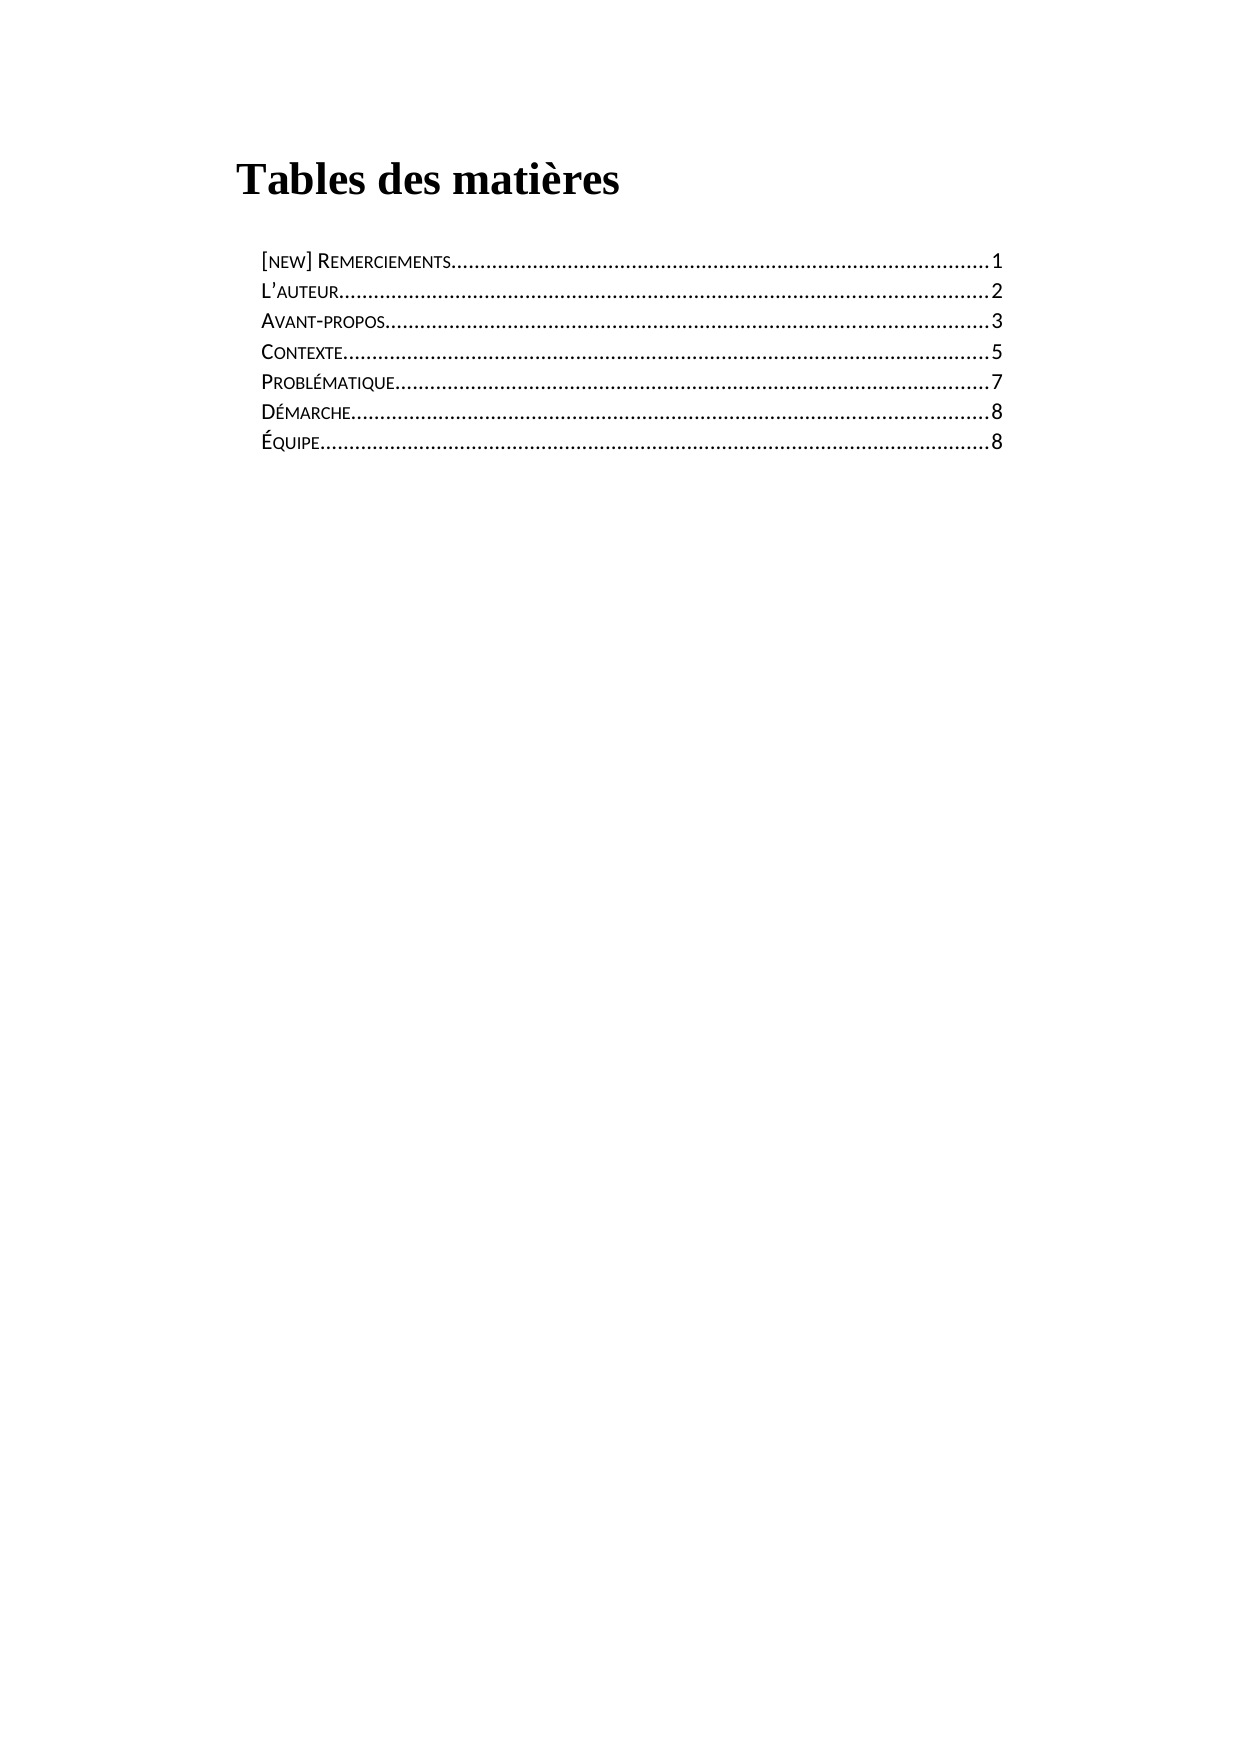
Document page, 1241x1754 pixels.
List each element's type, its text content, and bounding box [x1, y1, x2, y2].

text Contexte 5 [261, 337, 1004, 365]
text [new] Remerciements 1 [261, 246, 1004, 274]
text Tables des matières [236, 152, 1004, 204]
text Démarche 8 [261, 397, 1004, 425]
text Problématique 7 [261, 367, 1004, 395]
text Avant-propos 3 [261, 307, 1004, 335]
text Équipe 8 [261, 427, 1004, 456]
text L’auteur 2 [261, 276, 1004, 304]
